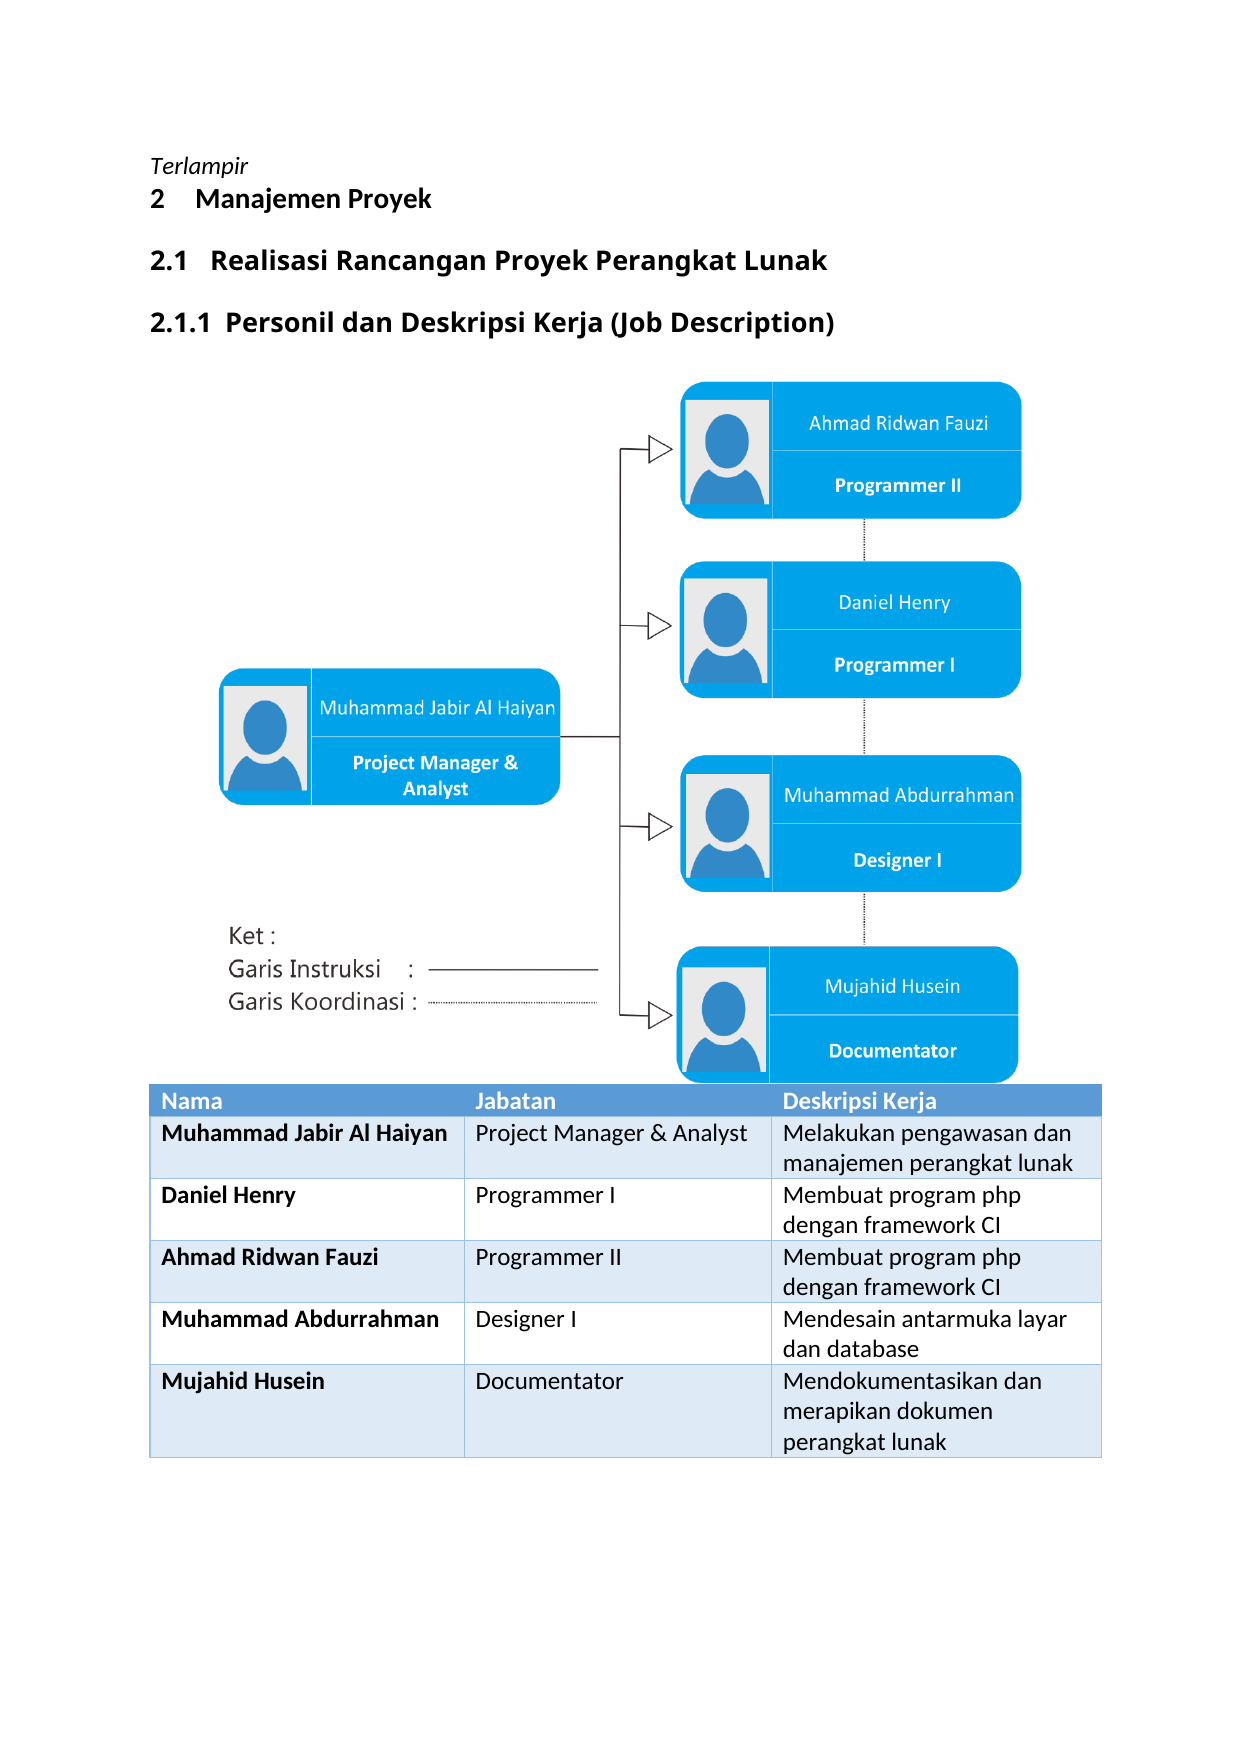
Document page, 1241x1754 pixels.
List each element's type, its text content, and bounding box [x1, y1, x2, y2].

table_cell Daniel Henry [151, 1179, 464, 1240]
table_header Jabatan [465, 1085, 771, 1116]
picture [451, 759, 458, 769]
subtitle Personil dan Deskripsi Kerja (Job Description) [150, 303, 1090, 340]
picture [864, 1048, 872, 1057]
picture [939, 662, 944, 671]
table_cell Muhammad Abdurrahman [151, 1303, 464, 1364]
picture [685, 579, 767, 683]
picture [939, 1048, 948, 1057]
picture [409, 757, 413, 769]
subtitle Manajemen Proyek [150, 181, 1090, 216]
picture [876, 662, 881, 671]
picture [847, 662, 852, 671]
picture [418, 785, 425, 795]
picture [921, 1049, 929, 1057]
picture [967, 788, 973, 801]
picture [929, 483, 936, 491]
picture [868, 857, 876, 866]
picture [844, 1049, 852, 1057]
picture [855, 483, 863, 491]
picture [915, 859, 922, 866]
picture [482, 759, 490, 768]
picture [473, 759, 480, 765]
picture [462, 783, 467, 795]
picture [224, 687, 306, 790]
picture [1005, 792, 1011, 801]
picture [400, 759, 406, 769]
picture [932, 1045, 937, 1057]
picture [461, 759, 469, 769]
picture [355, 756, 359, 769]
table_cell Ahmad Ridwan Fauzi [151, 1241, 464, 1302]
table_cell Mujahid Husein [151, 1365, 464, 1457]
table_header Deskripsi Kerja [772, 1085, 1101, 1116]
picture [687, 775, 769, 877]
picture [892, 859, 900, 869]
picture [863, 416, 869, 429]
picture [432, 756, 437, 769]
picture [866, 663, 870, 674]
table_header Nama [151, 1085, 464, 1116]
table_cell Programmer I [465, 1179, 771, 1240]
table_cell Documentator [465, 1365, 771, 1457]
picture [686, 400, 768, 504]
picture [882, 788, 888, 801]
picture [876, 1048, 884, 1057]
picture [884, 662, 890, 671]
picture [422, 756, 431, 769]
picture [815, 788, 822, 801]
picture [493, 760, 498, 769]
picture [390, 759, 397, 769]
picture [920, 662, 925, 671]
picture [855, 854, 865, 866]
picture [507, 756, 517, 769]
table_cell Project Manager & Analyst [465, 1117, 771, 1178]
table_cell Designer I [465, 1303, 771, 1364]
picture [915, 1045, 919, 1057]
picture [894, 662, 901, 671]
picture [866, 483, 873, 495]
subtitle Realisasi Rancangan Proyek Perangkat Lunak [150, 241, 1090, 278]
picture [911, 662, 919, 671]
picture [440, 759, 447, 769]
table_cell Mendesain antarmuka layar dan database [772, 1303, 1101, 1364]
table_cell Membuat program php dengan framework CI [772, 1179, 1101, 1240]
picture [683, 968, 765, 1071]
picture [912, 482, 920, 491]
picture [218, 381, 1022, 1083]
table_cell Melakukan pengawasan dan manajemen perangkat lunak [772, 1117, 1101, 1178]
picture [429, 785, 436, 795]
table_cell Programmer II [465, 1241, 771, 1302]
picture [909, 788, 915, 801]
picture [836, 658, 844, 671]
picture [831, 1044, 841, 1057]
picture [1002, 381, 1022, 399]
picture [837, 479, 845, 491]
picture [855, 1048, 861, 1057]
text Terlampir [150, 150, 1090, 181]
table_cell Membuat program php dengan framework CI [772, 1241, 1101, 1302]
picture [904, 1048, 912, 1057]
picture [928, 663, 936, 669]
picture [876, 483, 881, 491]
table_cell Mendokumentasikan dan merapikan dokumen perangkat lunak [772, 1365, 1101, 1457]
picture [444, 786, 452, 798]
picture [854, 662, 863, 670]
picture [407, 782, 415, 795]
table_cell Muhammad Jabir Al Haiyan [151, 1117, 464, 1178]
